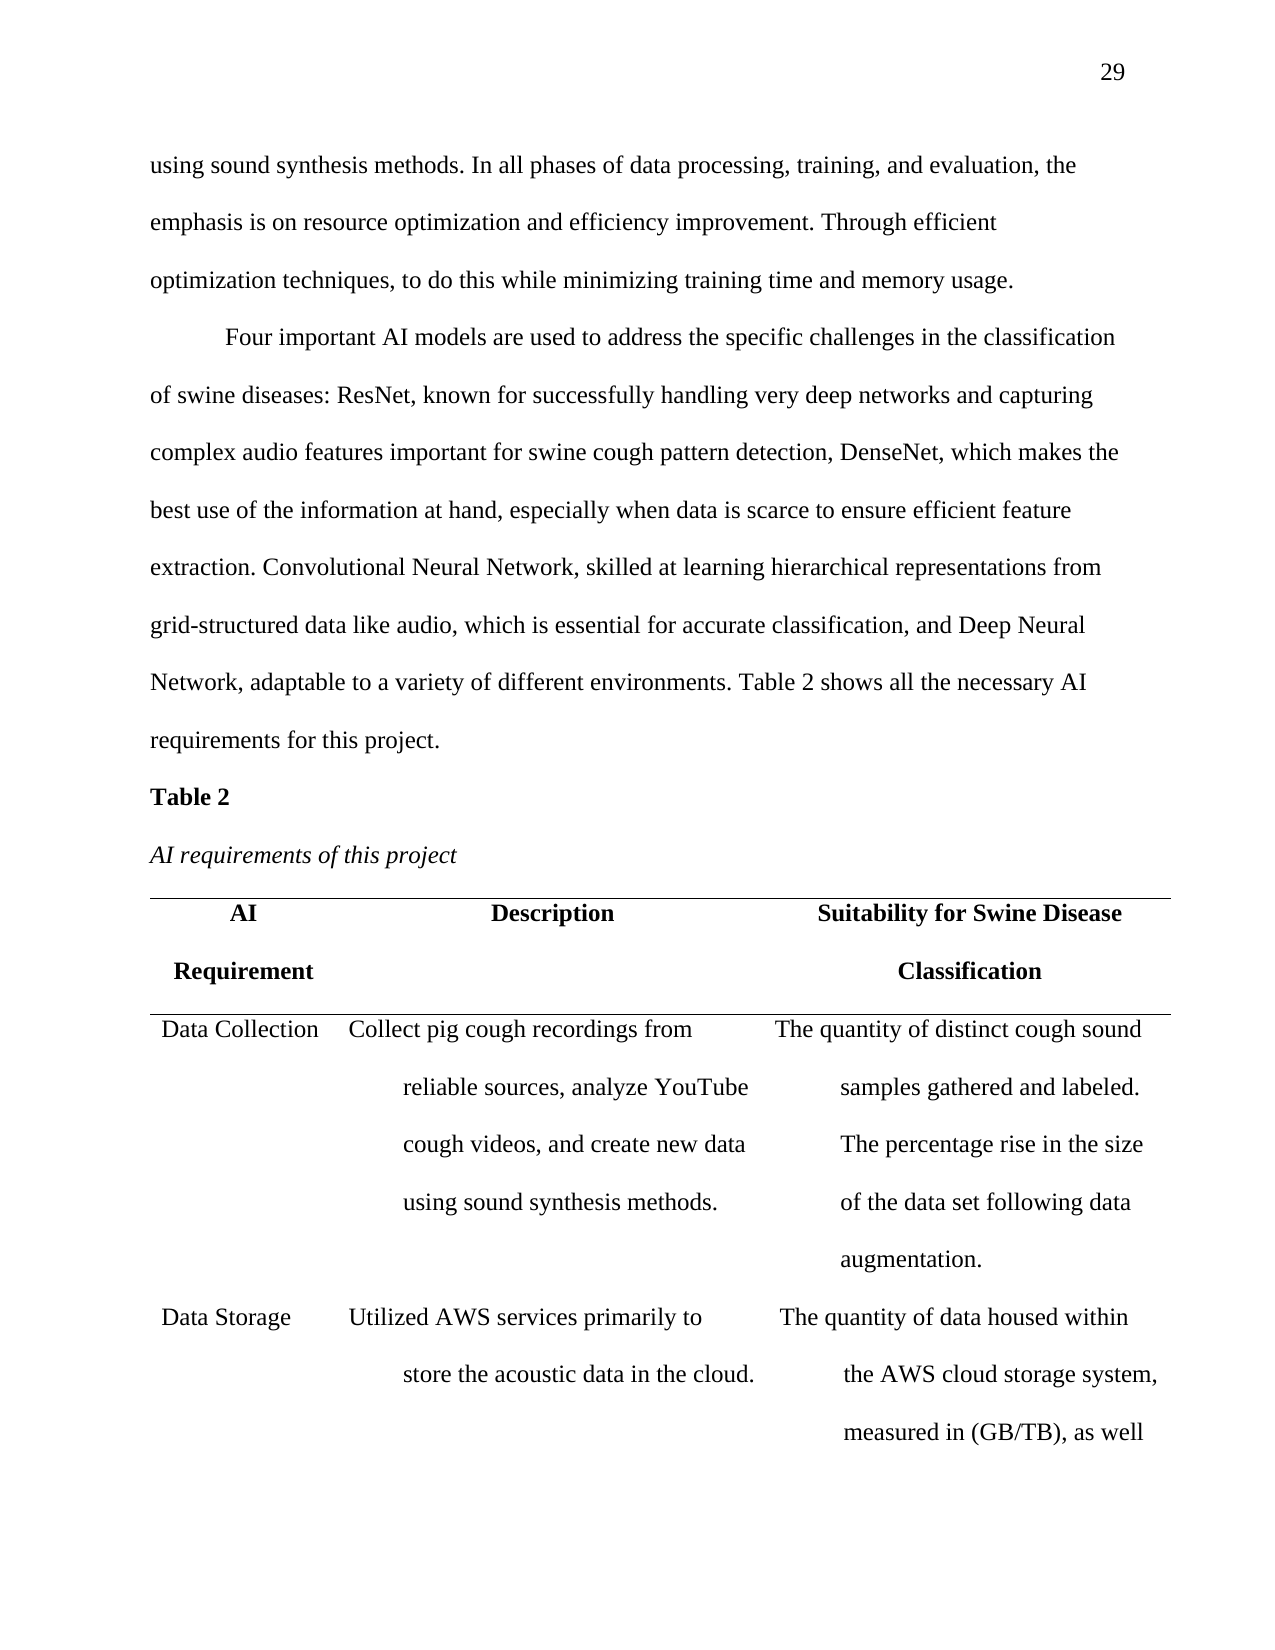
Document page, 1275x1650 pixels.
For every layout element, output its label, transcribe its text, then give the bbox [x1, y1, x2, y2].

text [150, 150, 1125, 294]
table_header Description [337, 899, 768, 1013]
text Four important AI models are used to address the specific challenges in the classification of swine diseases: ResNet, known for successfully handling very deep networks and capturing complex audio features important for swine cough pattern detection, DenseNet, which makes the best use of the information at hand, especially when data is scarce to ensure efficient feature extraction. Convolutional Neural Network, skilled at learning hierarchical representations from grid-structured data like audio, which is essential for accurate classification, and Deep Neural Network, adaptable to a variety of different environments. Table 2 shows all the necessary AI requirements for this project. [150, 322, 1125, 754]
table_header AI Requirement [150, 899, 337, 1013]
table_cell Collect pig cough recordings from reliable sources, analyze YouTube cough videos, and create new data using sound synthesis methods. [337, 1015, 768, 1302]
text AI requirements of this project [150, 840, 1125, 869]
table_cell Data Storage [150, 1302, 337, 1446]
text Table 2 [150, 782, 1125, 811]
table_cell Data Collection [150, 1015, 337, 1302]
table_header Suitability for Swine Disease Classification [768, 899, 1171, 1013]
table_cell The quantity of distinct cough sound samples gathered and labeled. The percentage rise in the size of the data set following data augmentation. [768, 1015, 1171, 1302]
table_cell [768, 1302, 1171, 1446]
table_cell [337, 1302, 768, 1446]
